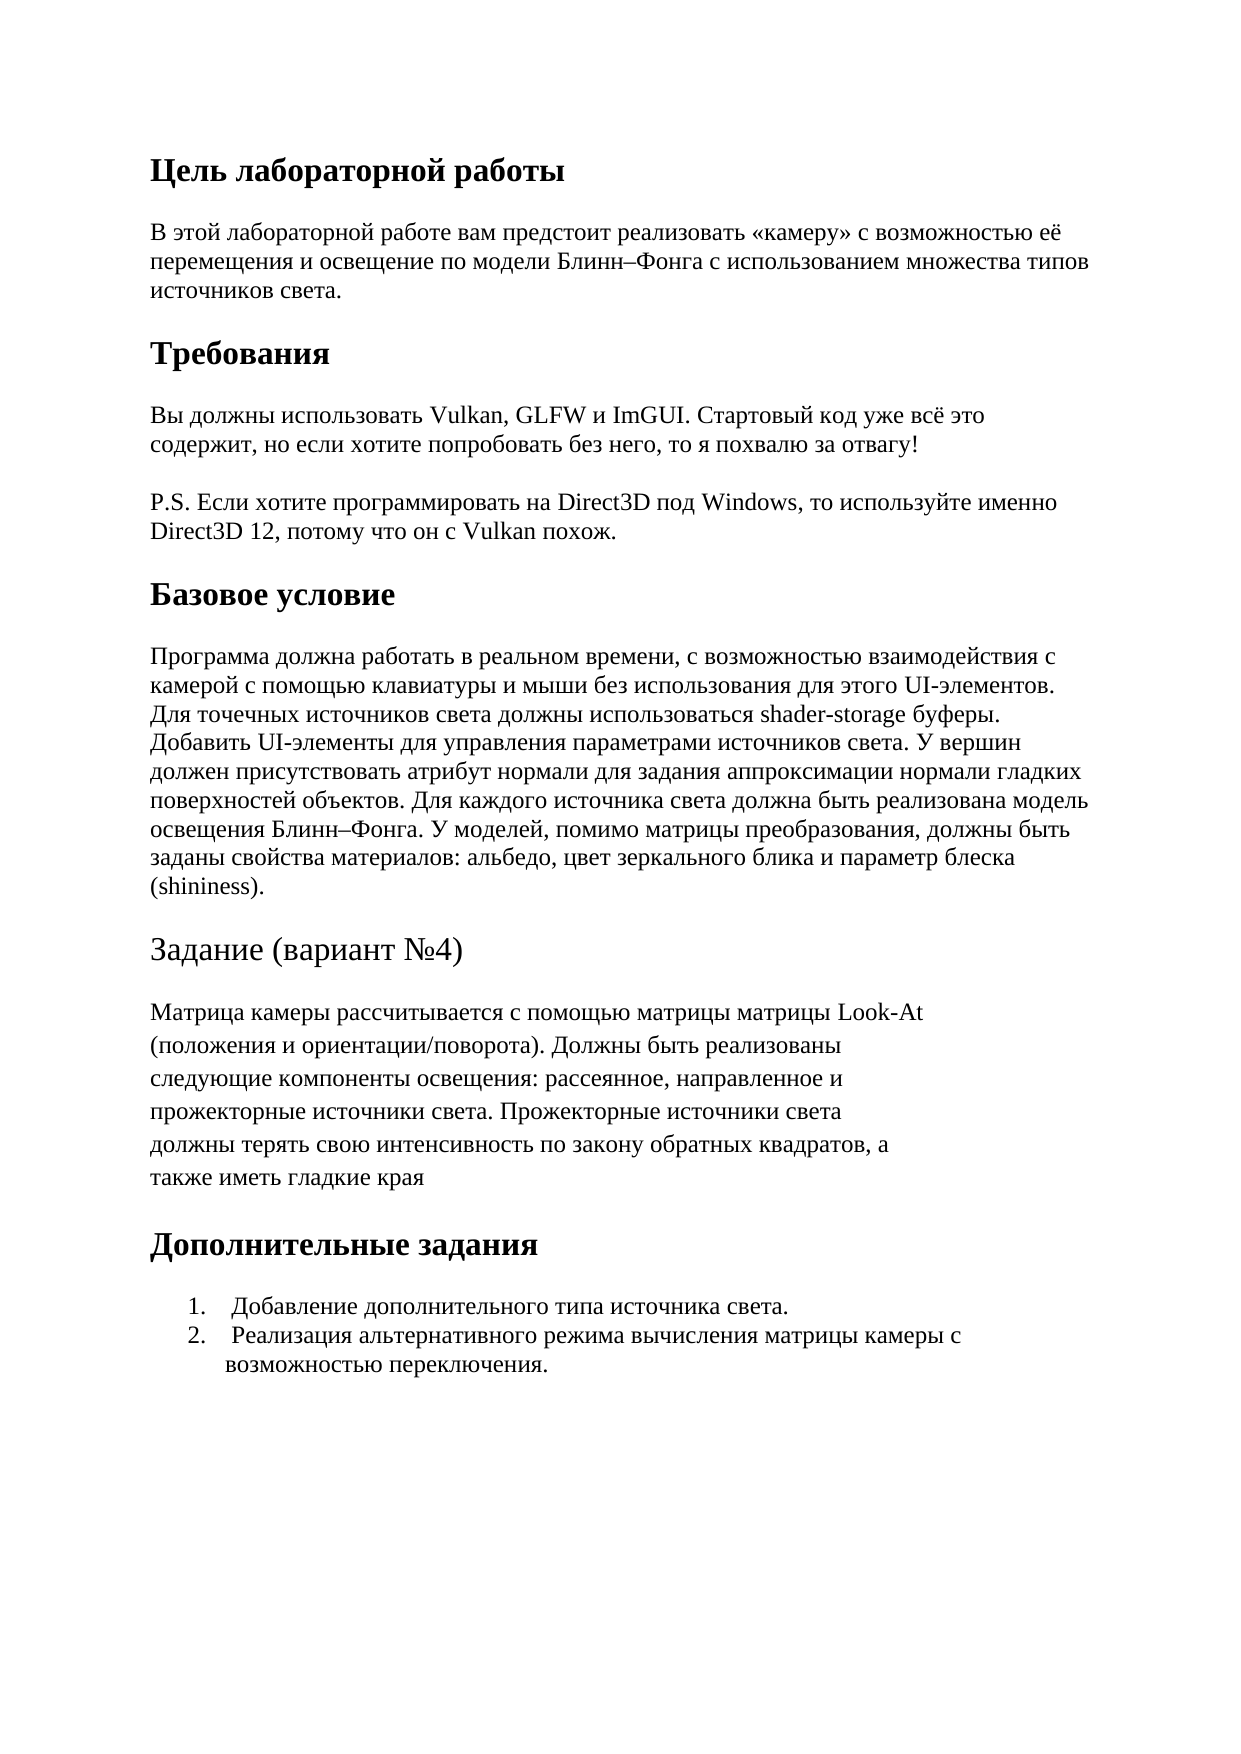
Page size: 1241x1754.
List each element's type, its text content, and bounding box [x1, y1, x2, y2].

text Вы должны использовать Vulkan, GLFW и ImGUI. Стартовый код уже всё это содержит, но если хотите попробовать без него, то я похвалю за отвагу! [150, 400, 1090, 458]
text Дополнительные задания [150, 1224, 1090, 1262]
text Базовое условие [150, 574, 1090, 612]
text P.S. Если хотите программировать на Direct3D под Windows, то используйте именно Direct3D 12, потому что он с Vulkan похож. [150, 487, 1090, 544]
list Реализация альтернативного режима вычисления матрицы камеры с возможностью переключения. [187, 1349, 1090, 1407]
text В этой лабораторной работе вам предстоит реализовать «камеру» с возможностью её перемещения и освещение по модели Блинн–Фонга с использованием множества типов источников света. [150, 217, 1090, 304]
text следующие компоненты освещения: рассеянное, направленное и [150, 1063, 1090, 1091]
text (положения и ориентации/поворота). Должны быть реализованы [150, 1030, 1090, 1058]
text Задание (вариант №4) [150, 929, 1090, 967]
list Добавление дополнительного типа источника света. [187, 1291, 1090, 1320]
text Цель лабораторной работы [150, 150, 1090, 188]
text должны терять свою интенсивность по закону обратных квадратов, а [150, 1129, 1090, 1157]
text Матрица камеры рассчитывается с помощью матрицы матрицы Look-At [150, 997, 1090, 1025]
text Программа должна работать в реальном времени, с возможностью взаимодействия с камерой с помощью клавиатуры и мыши без использования для этого UI-элементов. Для точечных источников света должны использоваться shader-storage буферы. Добавить UI-элементы для управления параметрами источников света. У вершин должен присутствовать атрибут нормали для задания аппроксимации нормали гладких поверхностей объектов. Для каждого источника света должна быть реализована модель освещения Блинн–Фонга. У моделей, помимо матрицы преобразования, должны быть заданы свойства материалов: альбедо, цвет зеркального блика и параметр блеска (shininess). [150, 641, 1090, 900]
text прожекторные источники света. Прожекторные источники света [150, 1096, 1090, 1124]
text также иметь гладкие края [150, 1162, 1090, 1191]
text Требования [150, 333, 1090, 371]
